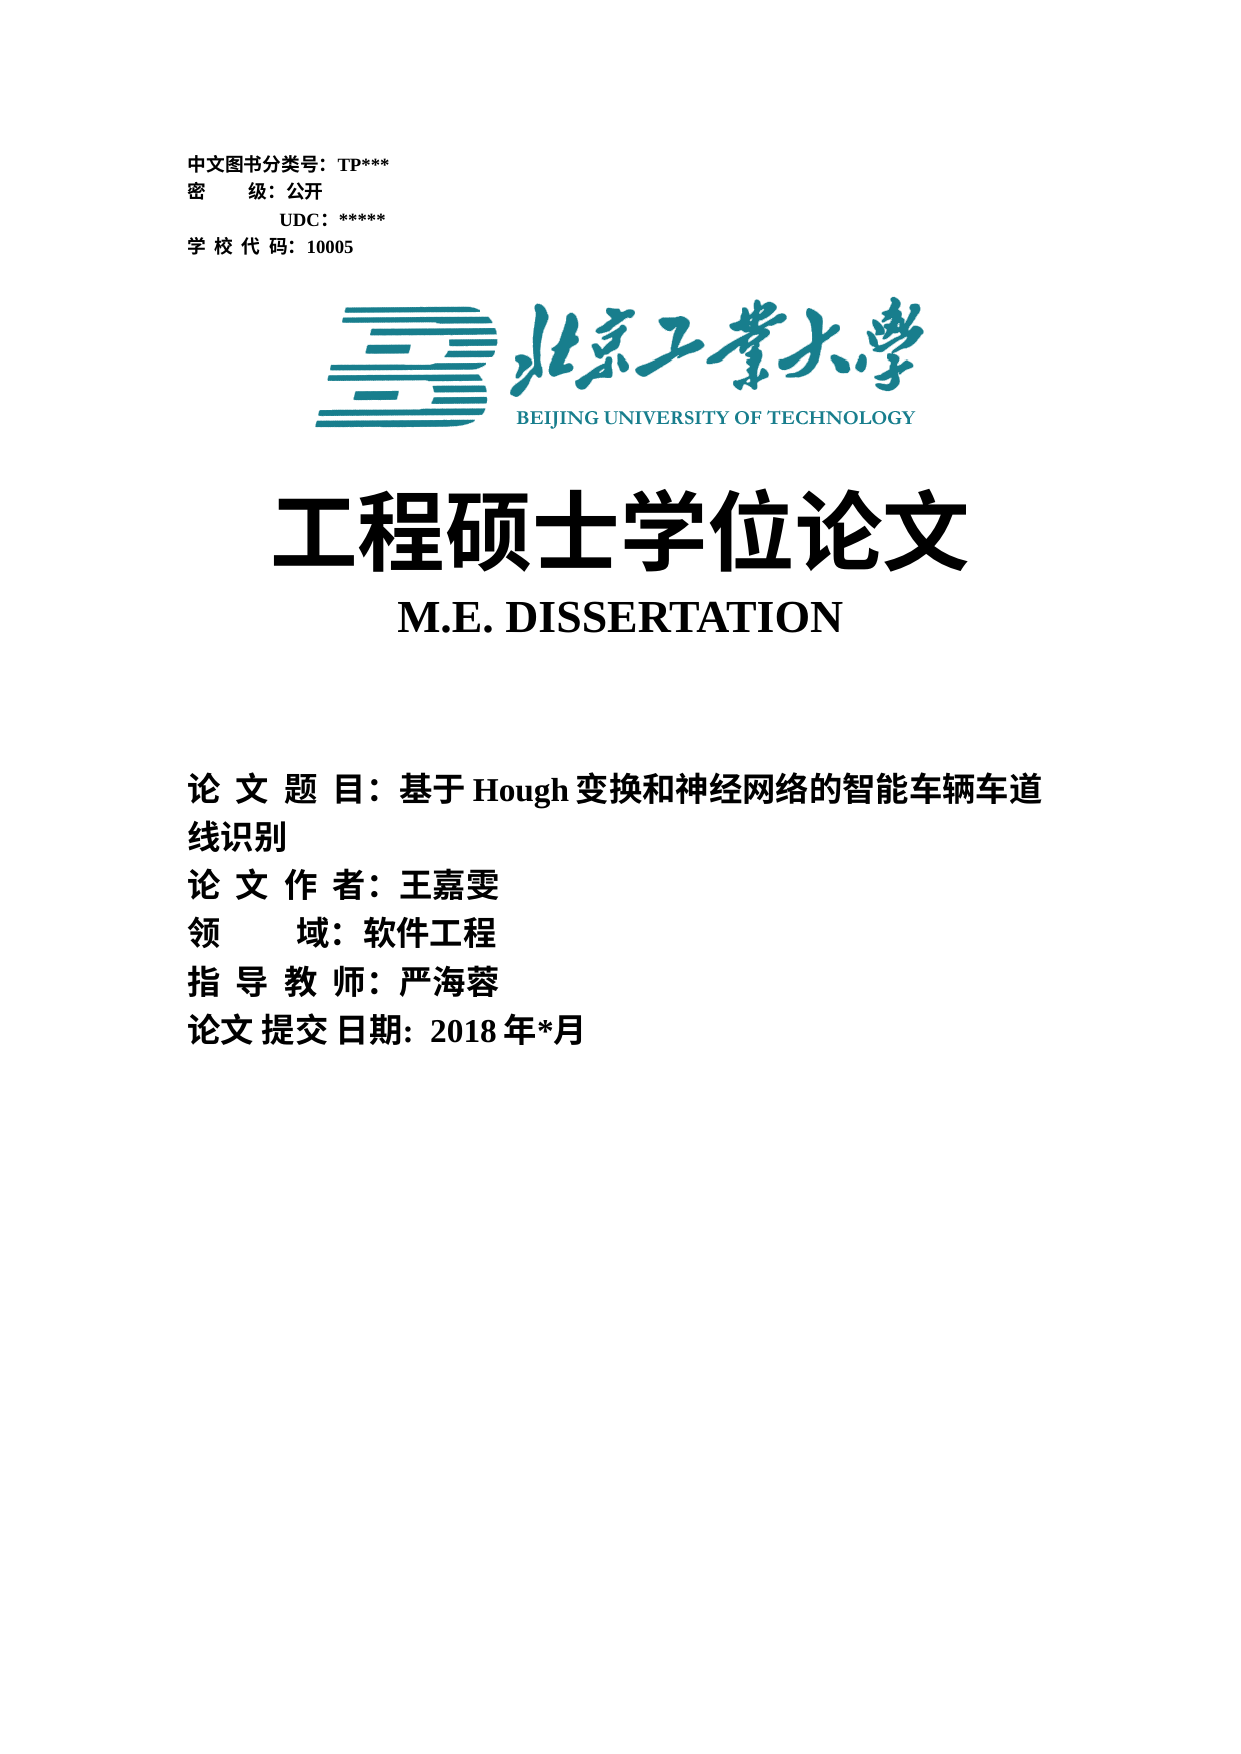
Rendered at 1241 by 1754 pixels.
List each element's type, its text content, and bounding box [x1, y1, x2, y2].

text 指 导 教 师：严海蓉 [187, 955, 1053, 1004]
text 论 文 作 者：王嘉雯 [187, 859, 1053, 907]
text 工程硕士学位论文 [187, 463, 1053, 590]
text M.E. DISSERTATION [187, 590, 1053, 643]
text UDC：***** [187, 204, 1053, 232]
text 领 域：软件工程 [187, 907, 1053, 955]
text 密 级：公开 [187, 177, 1053, 204]
text 论 文 题 目：基于Hough变换和神经网络的智能车辆车道线识别 [187, 762, 1053, 859]
picture [309, 280, 931, 442]
text 论文 提交 日期: 2018年*月 [187, 1004, 1053, 1052]
text 中文图书分类号：TP*** [187, 150, 1053, 177]
text 学 校 代 码：10005 [187, 232, 1053, 259]
